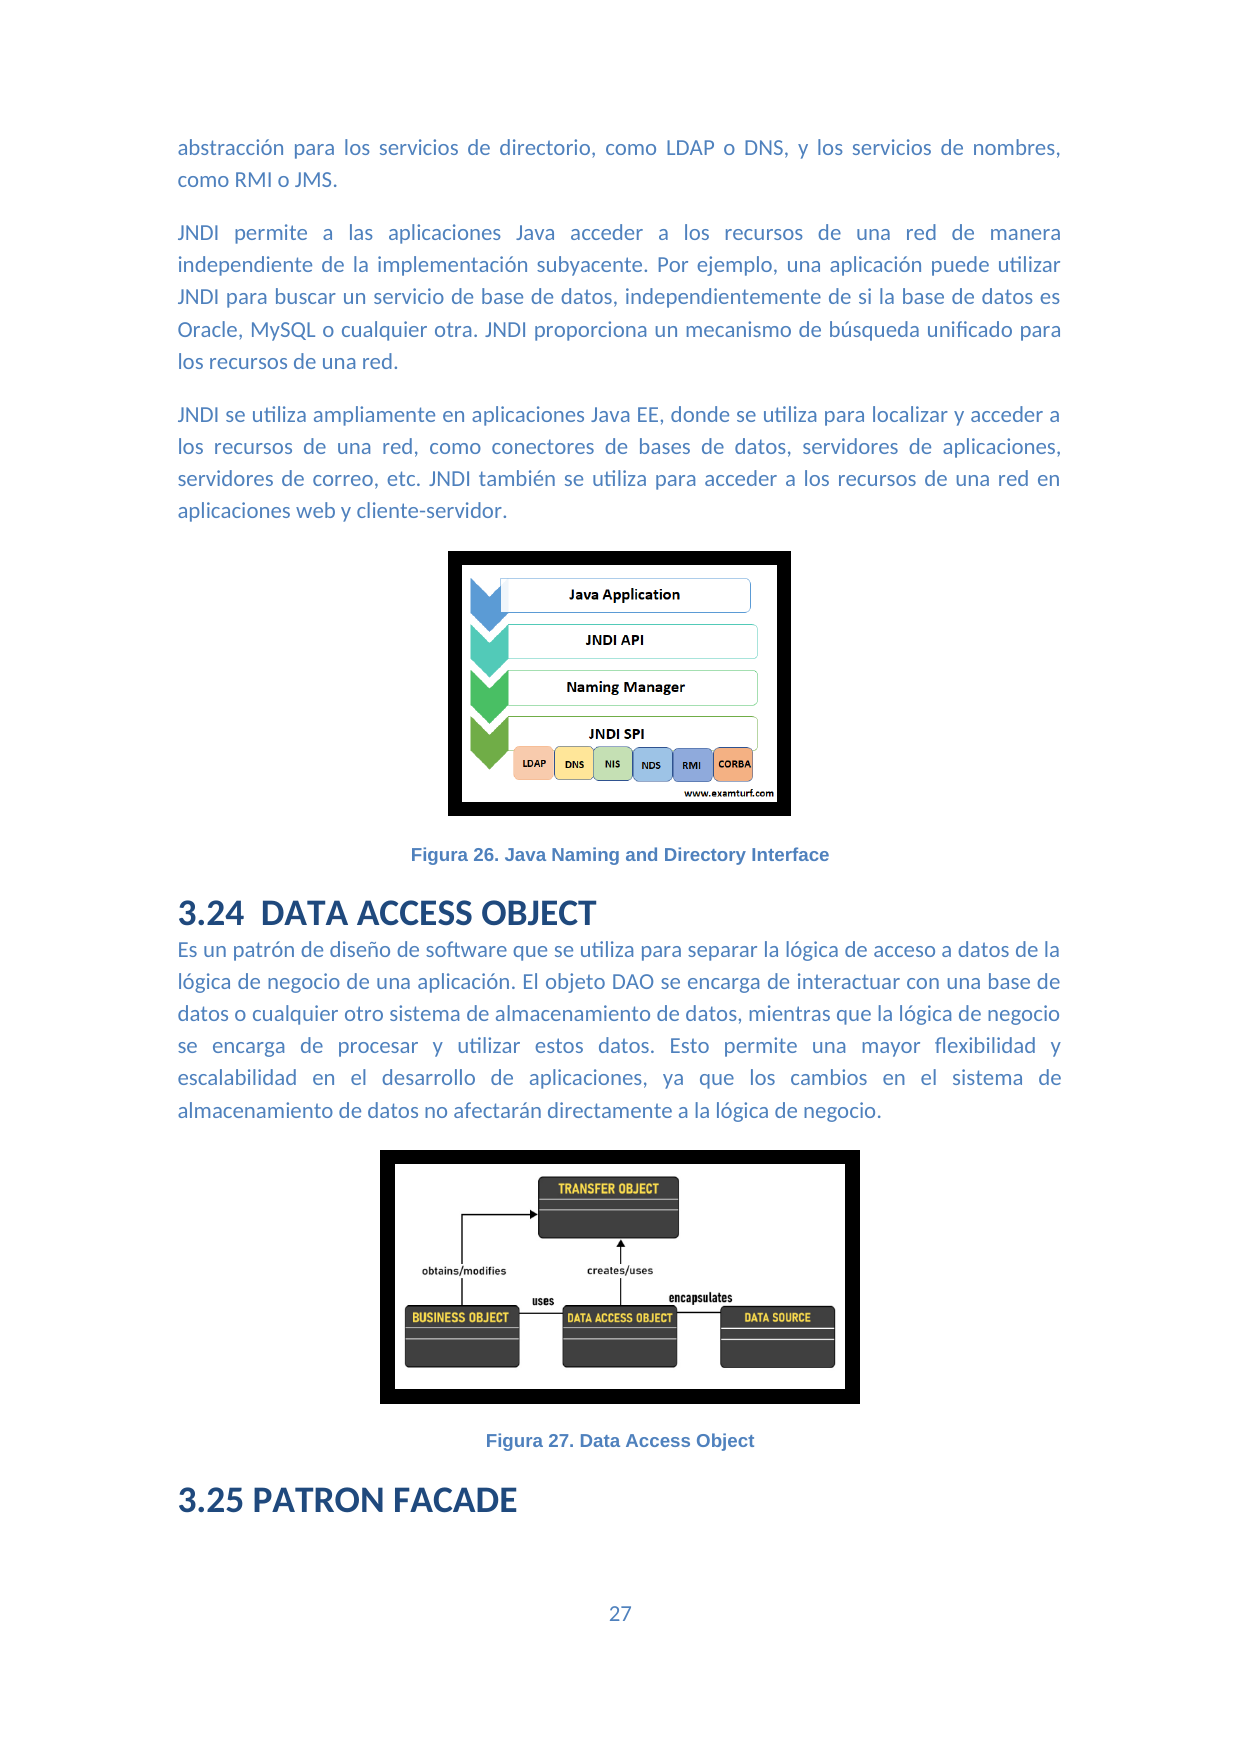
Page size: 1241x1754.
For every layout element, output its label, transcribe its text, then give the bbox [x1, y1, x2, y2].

text JNDI permite a las aplicaciones Java acceder a los recursos de una red de manera independiente de la implementación subyacente. Por ejemplo, una aplicación puede utilizar JNDI para buscar un servicio de base de datos, independientemente de si la base de datos es Oracle, MySQL o cualquier otra. JNDI proporciona un mecanismo de búsqueda unificado para los recursos de una red. [177, 218, 1063, 375]
picture [462, 565, 777, 802]
picture [395, 1164, 845, 1389]
subtitle DATA ACCESS OBJECT [177, 889, 1063, 935]
text Es un patrón de diseño de software que se utiliza para separar la lógica de acceso a datos de la lógica de negocio de una aplicación. El objeto DAO se encarga de interactuar con una base de datos o cualquier otro sistema de almacenamiento de datos, mientras que la lógica de negocio se encarga de procesar y utilizar estos datos. Esto permite una mayor flexibilidad y escalabilidad en el desarrollo de aplicaciones, ya que los cambios en el sistema de almacenamiento de datos no afectarán directamente a la lógica de negocio. [177, 935, 1063, 1124]
subtitle PATRON FACADE [177, 1476, 1063, 1522]
text Figura 26. Java Naming and Directory Interface [177, 843, 1063, 865]
text JNDI se utiliza ampliamente en aplicaciones Java EE, donde se utiliza para localizar y acceder a los recursos de una red, como conectores de bases de datos, servidores de aplicaciones, servidores de correo, etc. JNDI también se utiliza para acceder a los recursos de una red en aplicaciones web y cliente-servidor. [177, 400, 1063, 524]
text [177, 133, 1063, 193]
